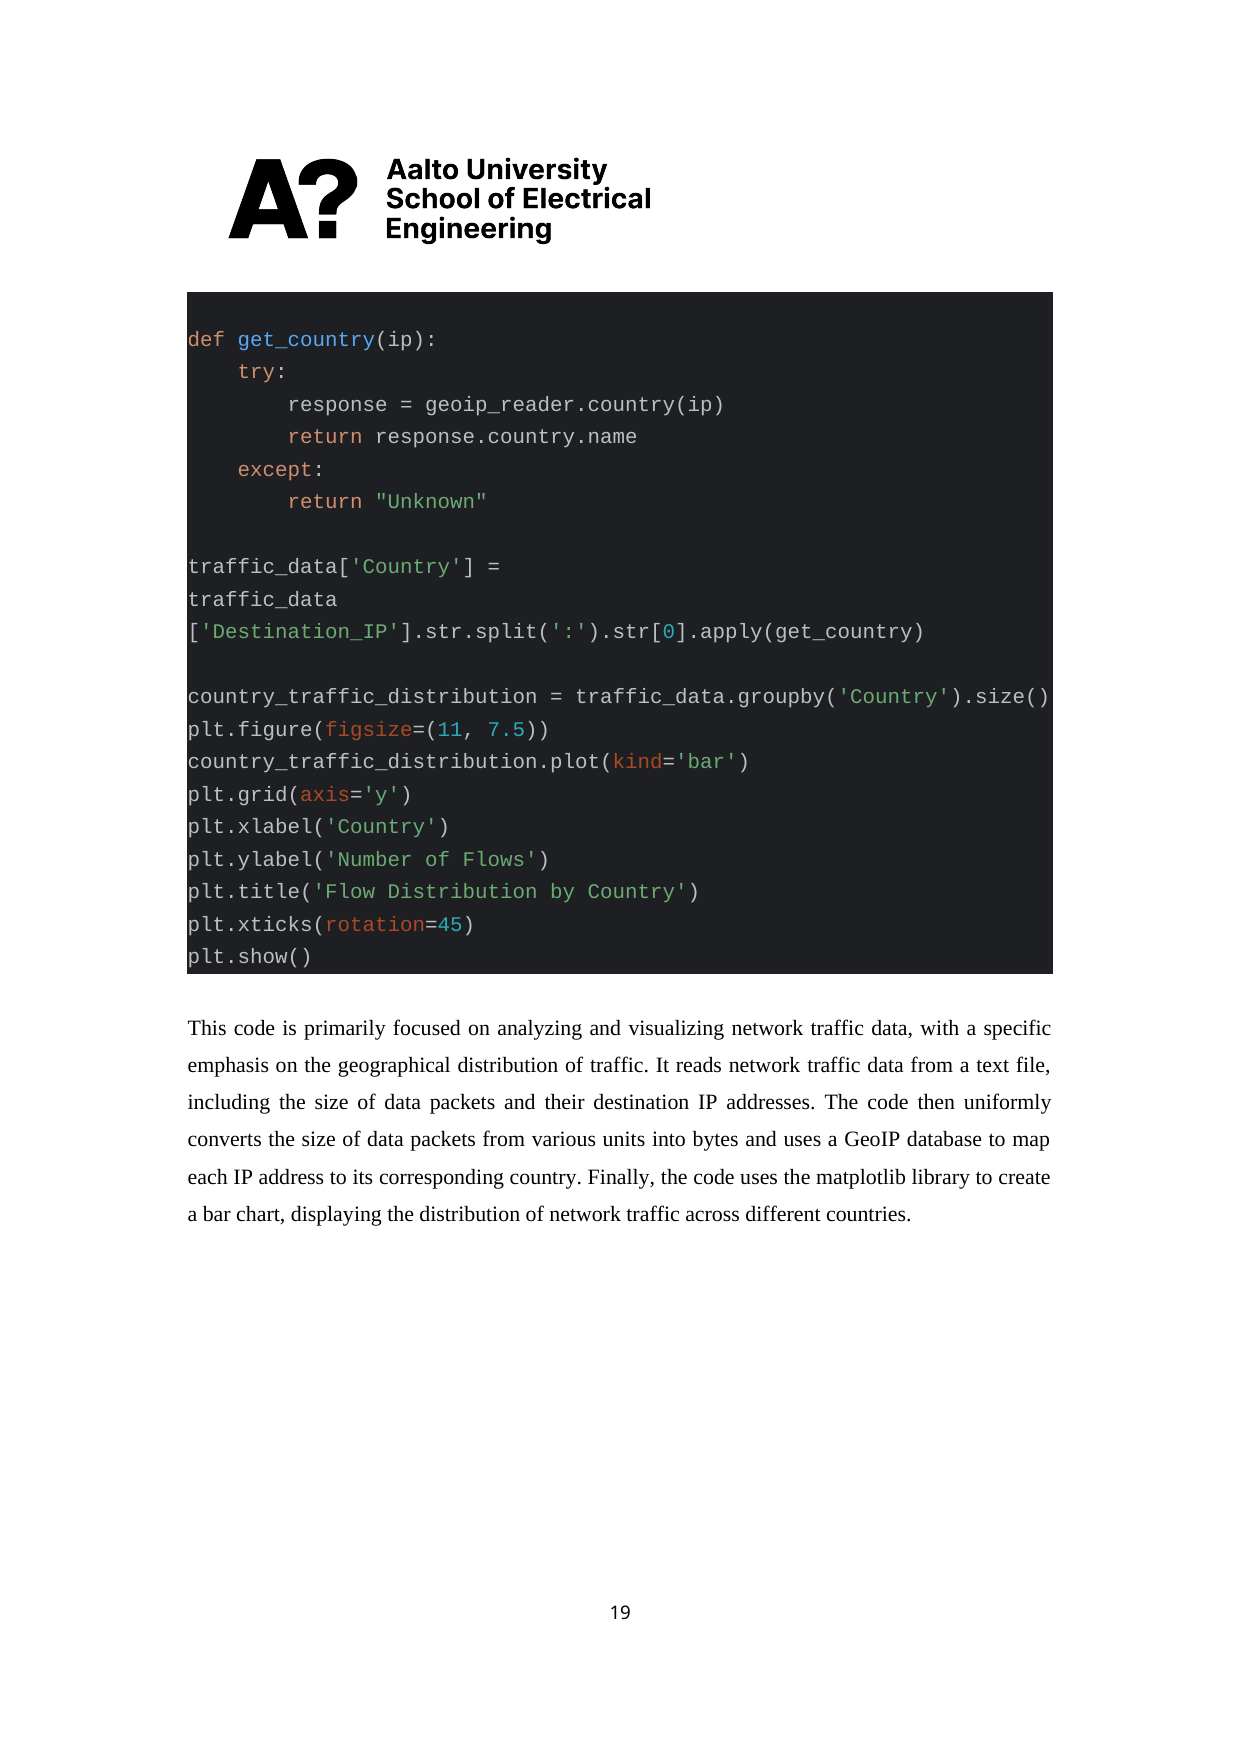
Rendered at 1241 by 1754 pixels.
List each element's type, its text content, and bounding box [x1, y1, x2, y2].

picture [187, 114, 695, 285]
text This code is primarily focused on analyzing and visualizing network traffic data, with a specific emphasis on the geographical distribution of traffic. It reads network traffic data from a text file, including the size of data packets and their destination IP addresses. The code then uniformly converts the size of data packets from various units into bytes and uses a GeoIP database to map each IP address to its corresponding country. Finally, the code uses the matplotlib library to create a bar chart, displaying the distribution of network traffic across different countries. [187, 1011, 1053, 1230]
